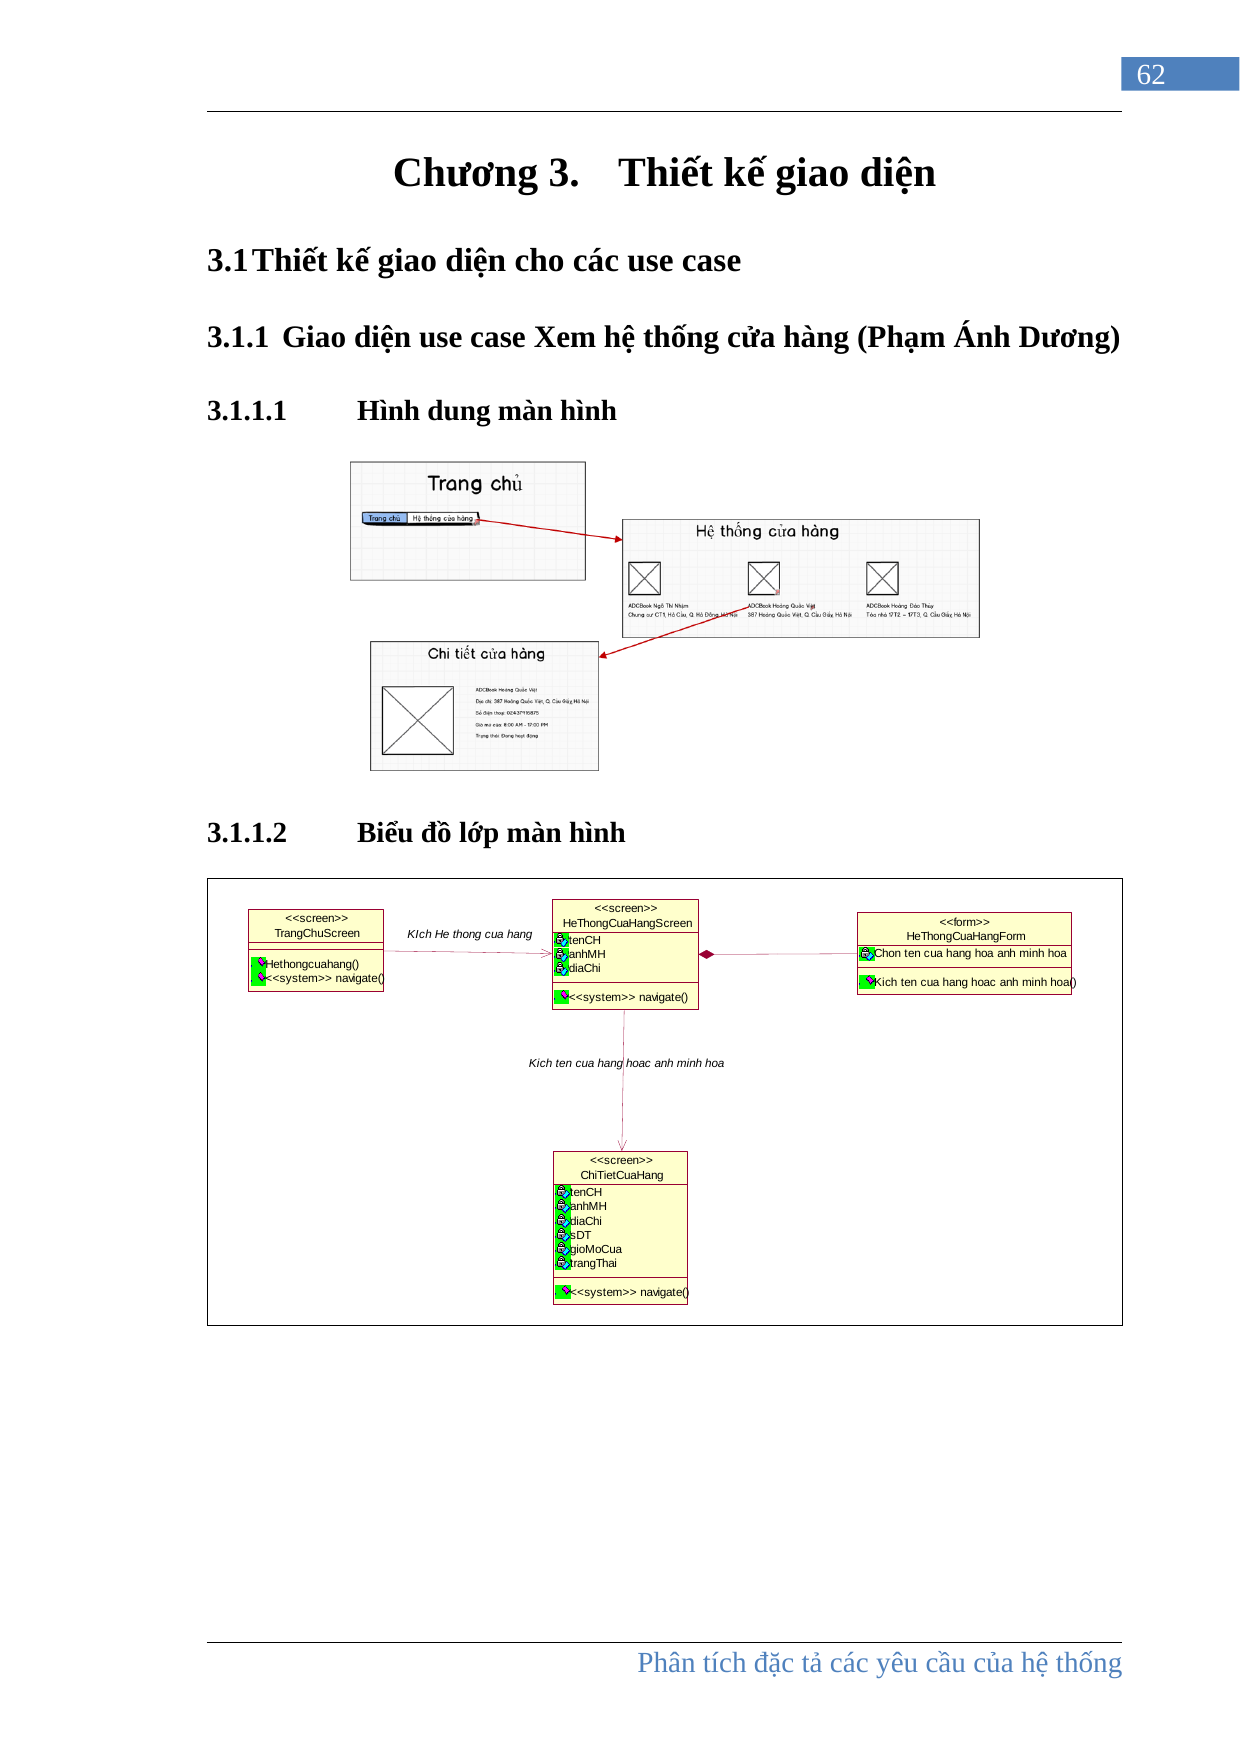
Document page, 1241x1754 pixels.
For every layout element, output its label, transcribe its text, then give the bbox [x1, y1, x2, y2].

picture [343, 456, 986, 778]
subtitle Biểu đồ lớp màn hình [207, 815, 1122, 849]
subtitle Thiết kế giao diện cho các use case [207, 240, 1122, 279]
subtitle Hình dung màn hình [207, 393, 1122, 427]
subtitle Giao diện use case Xem hệ thống cửa hàng (Phạm Ánh Dương) [207, 319, 1122, 355]
subtitle Thiết kế giao diện [207, 148, 1122, 196]
